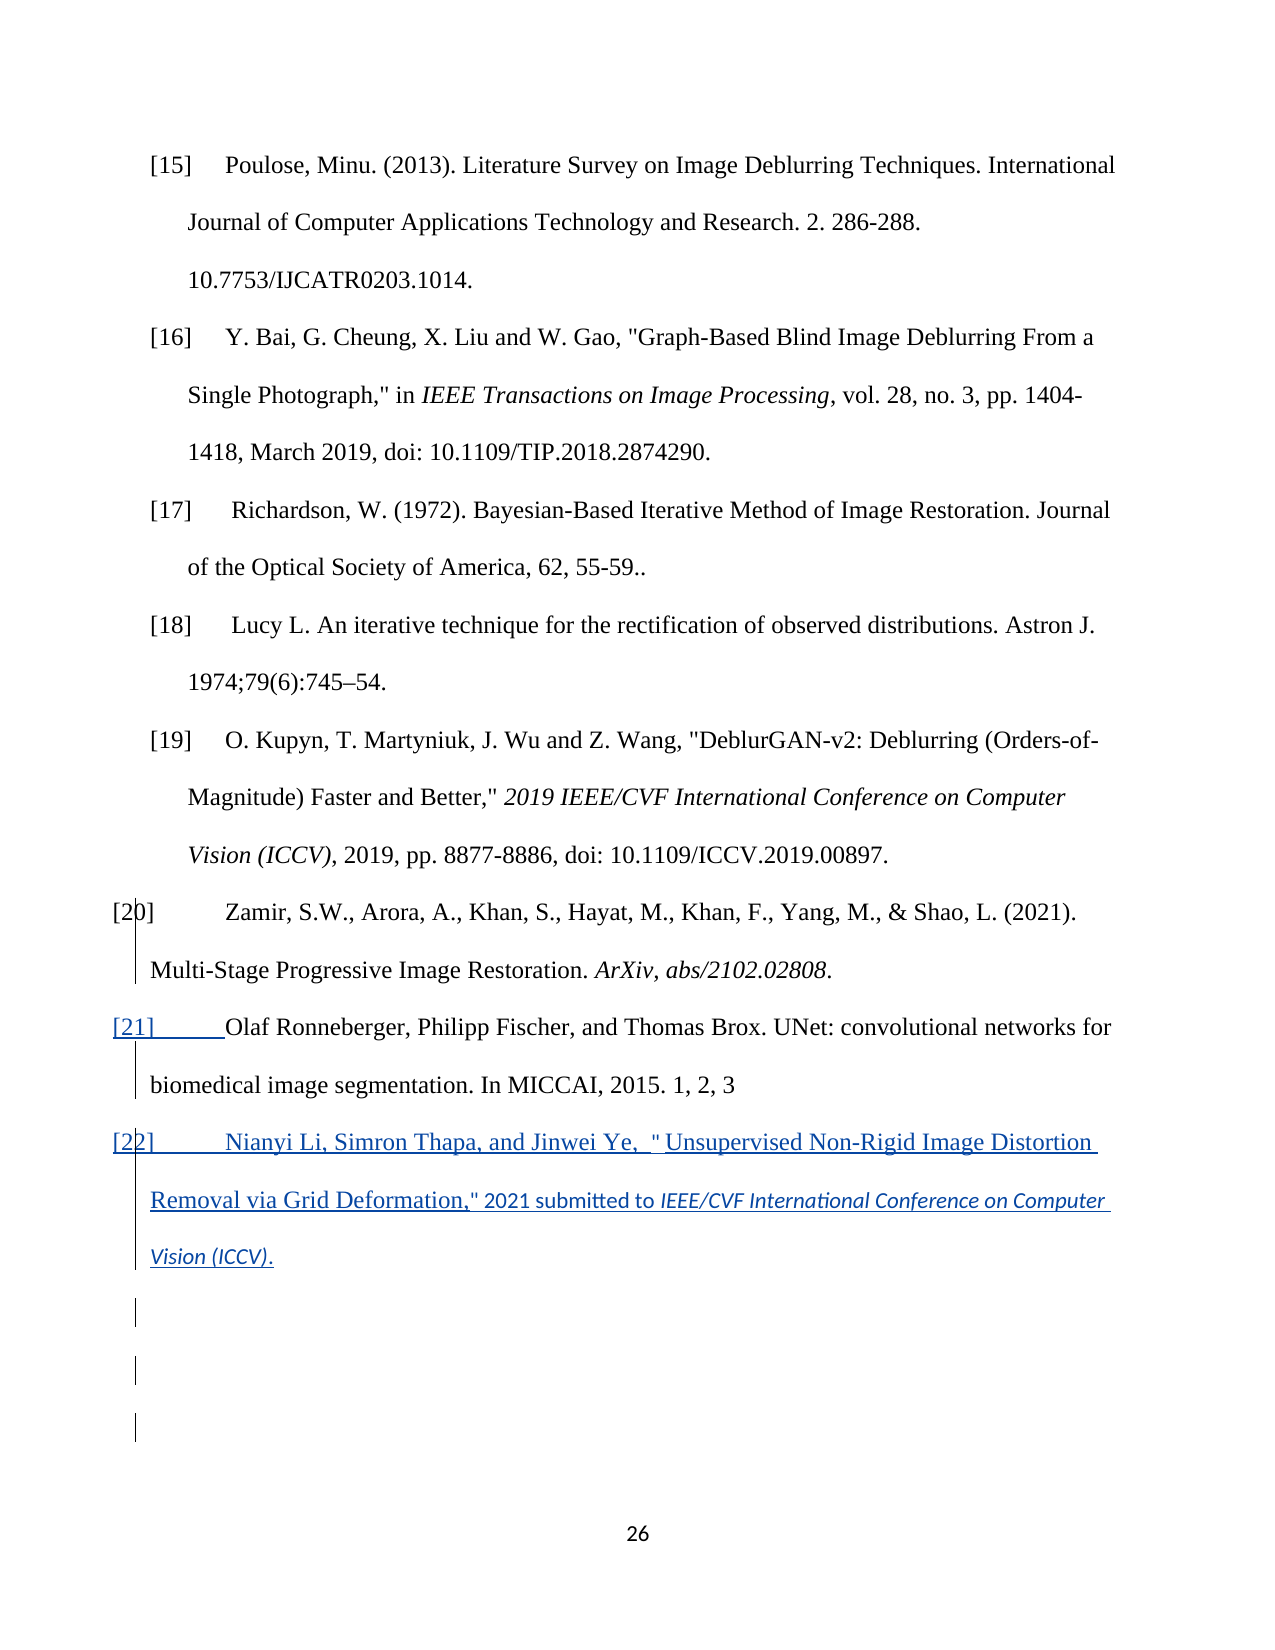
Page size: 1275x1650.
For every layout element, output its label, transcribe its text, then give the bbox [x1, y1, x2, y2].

list O. Kupyn, T. Martyniuk, J. Wu and Z. Wang, "DeblurGAN-v2: Deblurring (Orders-of-Magnitude) Faster and Better," 2019 IEEE/CVF International Conference on Computer Vision (ICCV), 2019, pp. 8877-8886, doi: 10.1109/ICCV.2019.00897. [150, 725, 1125, 869]
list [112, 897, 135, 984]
list Richardson, W. (1972). Bayesian-Based Iterative Method of Image Restoration. Journal of the Optical Society of America, 62, 55-59.. [150, 495, 1125, 581]
list Zamir, S.W., Arora, A., Khan, S., Hayat, M., Khan, F., Yang, M., & Shao, L. (2021). Multi-Stage Progressive Image Restoration. ArXiv, abs/2102.02808. [136, 897, 1125, 984]
list Lucy L. An iterative technique for the rectification of observed distributions. Astron J. 1974;79(6):745–54. [150, 610, 1125, 696]
list Y. Bai, G. Cheung, X. Liu and W. Gao, "Graph-Based Blind Image Deblurring From a Single Photograph," in IEEE Transactions on Image Processing, vol. 28, no. 3, pp. 1404-1418, March 2019, doi: 10.1109/TIP.2018.2874290. [150, 322, 1125, 466]
list Olaf Ronneberger, Philipp Fischer, and Thomas Brox. UNet: convolutional networks for biomedical image segmentation. In MICCAI, 2015. 1, 2, 3 [112, 1012, 1125, 1099]
